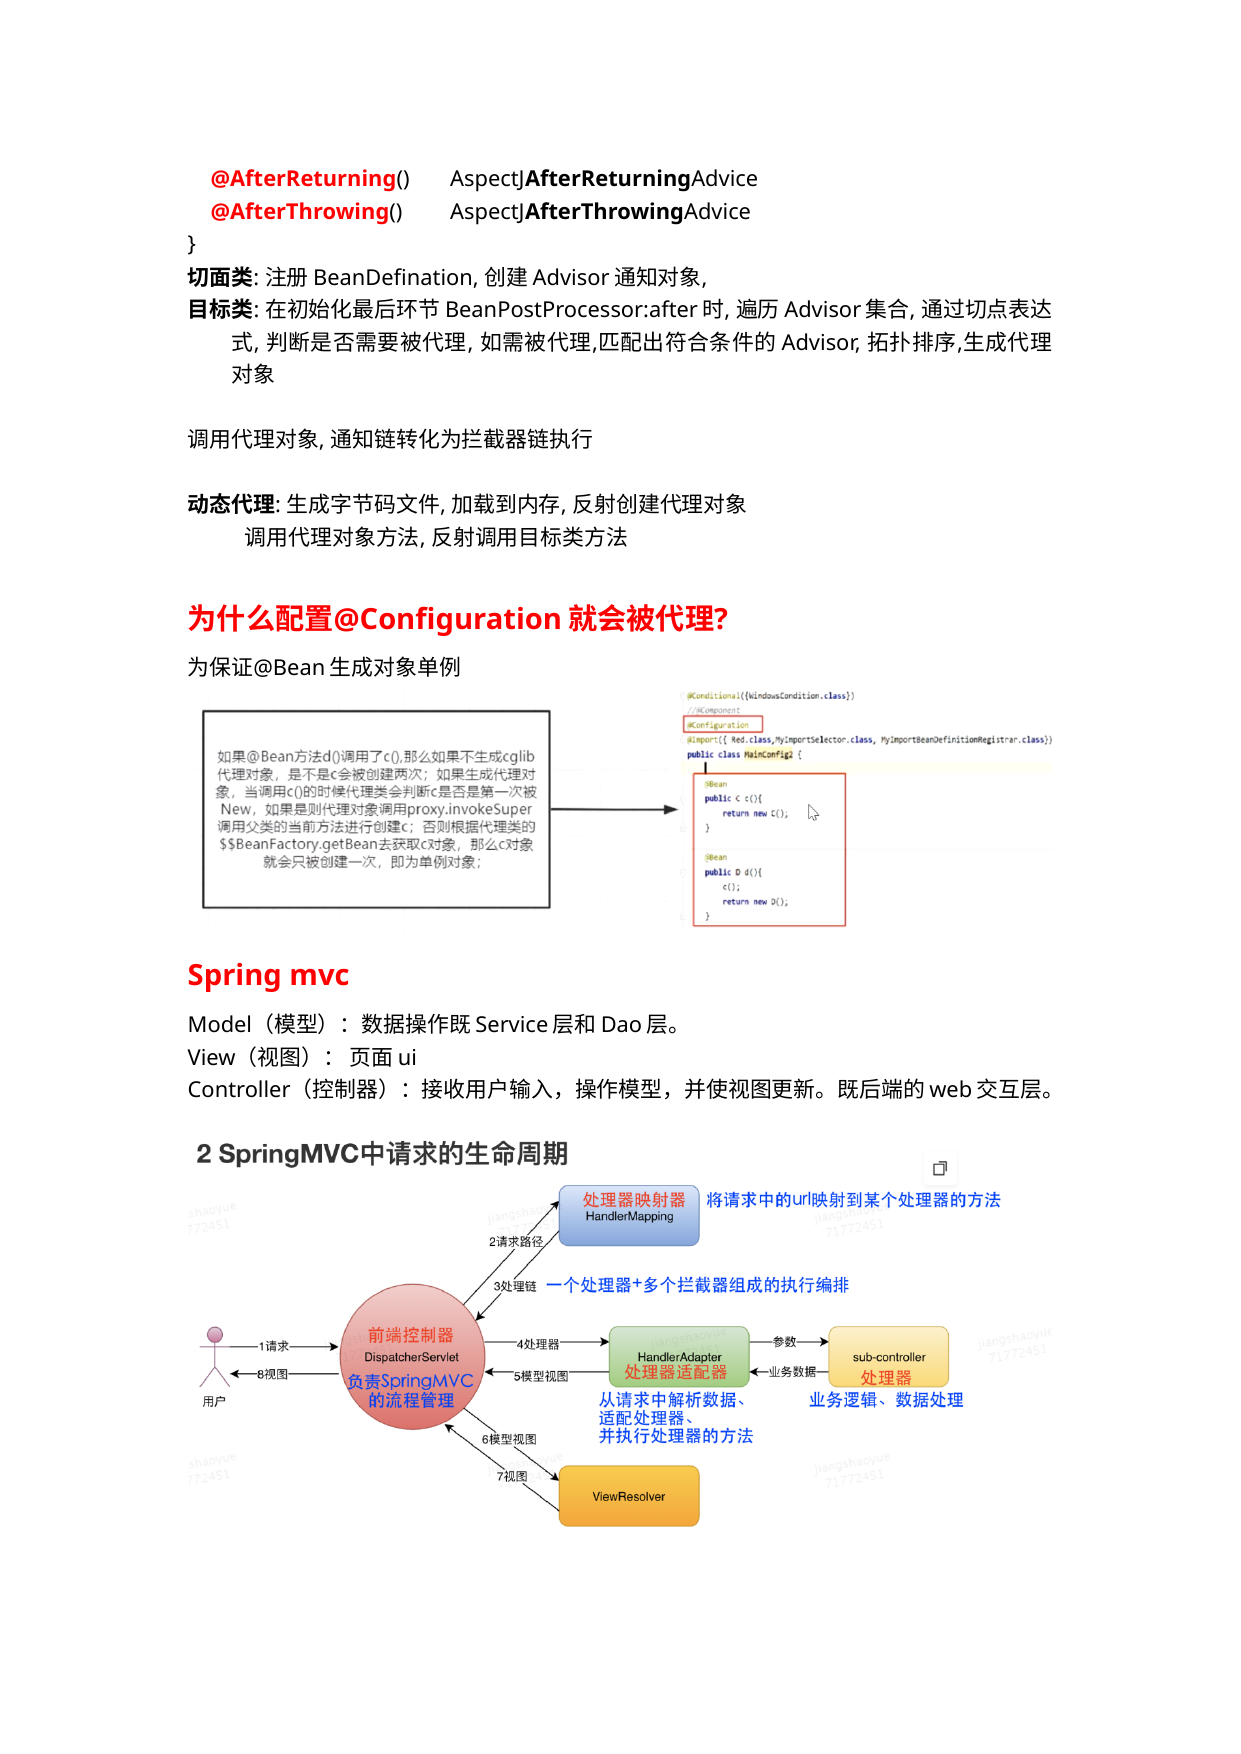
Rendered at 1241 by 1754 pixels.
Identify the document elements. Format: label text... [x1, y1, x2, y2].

text @AfterReturning() AspectJAfterReturningAdvice [187, 162, 1053, 194]
text 调用代理对象, 通知链转化为拦截器链执行 [187, 422, 1053, 454]
text Spring mvc [187, 942, 1053, 1007]
text 切面类: 注册BeanDefination, 创建Advisor通知对象, [187, 259, 1053, 292]
picture [187, 682, 1053, 934]
text 动态代理: 生成字节码文件, 加载到内存, 反射创建代理对象 [187, 487, 1053, 519]
text } [187, 227, 1053, 259]
text 为保证@Bean生成对象单例 [187, 649, 1053, 682]
text 目标类: 在初始化最后环节BeanPostProcessor:after时, 遍历Advisor集合, 通过切点表达式, 判断是否需要被代理, 如需被代理,匹配出符合条件的Advisor, 拓扑排序,生成代理对象 [187, 292, 1053, 389]
text 调用代理对象方法, 反射调用目标类方法 [187, 519, 1053, 552]
picture [187, 1137, 1051, 1535]
text View（视图）： 页面ui [187, 1039, 1053, 1072]
text @AfterThrowing() AspectJAfterThrowingAdvice [187, 194, 1053, 227]
text Controller（控制器）：接收用户输入，操作模型，并使视图更新。既后端的web交互层。 [187, 1072, 1053, 1104]
text 为什么配置@Configuration就会被代理? [187, 584, 1053, 649]
text Model（模型）：数据操作既Service层和Dao层。 [187, 1007, 1053, 1039]
